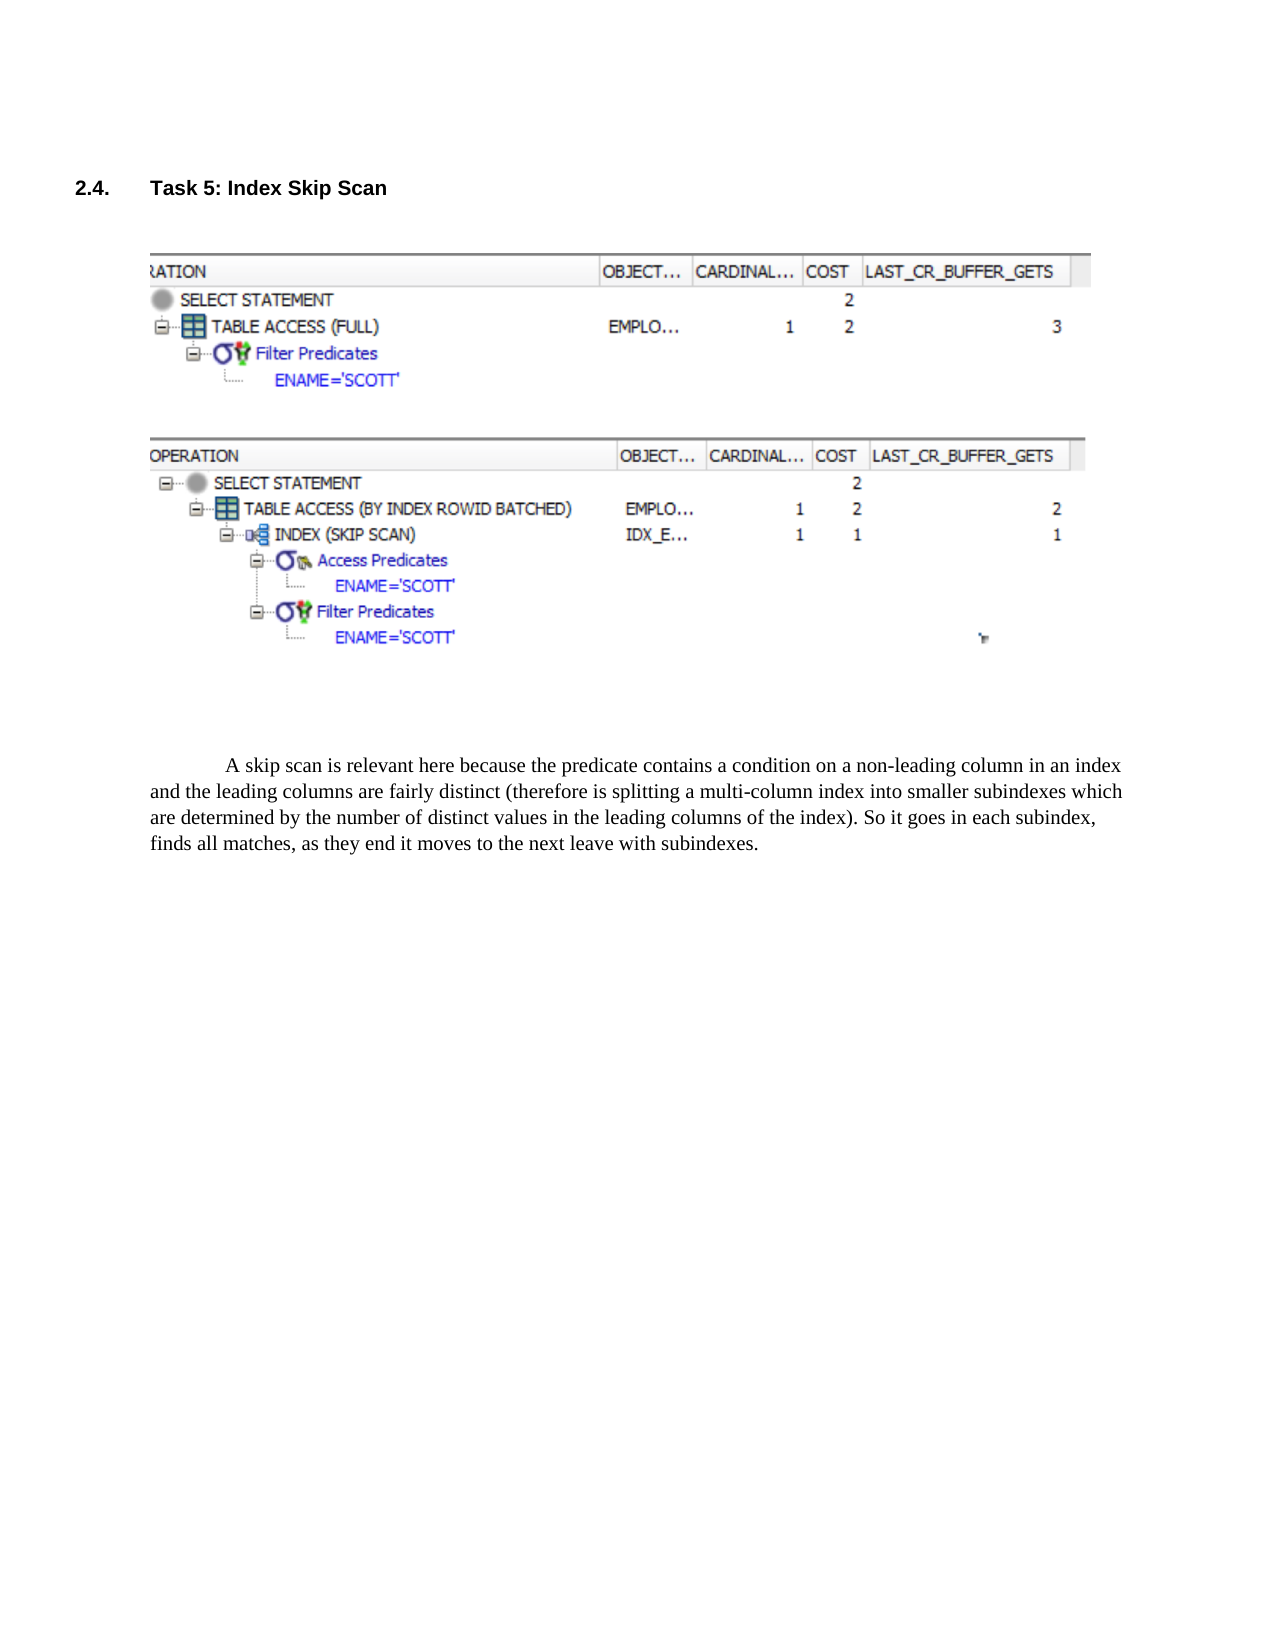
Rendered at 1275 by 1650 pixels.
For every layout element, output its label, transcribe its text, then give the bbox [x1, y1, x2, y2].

picture [150, 253, 1091, 419]
subtitle Task 5: Index Skip Scan [75, 175, 1125, 200]
text A skip scan is relevant here because the predicate contains a condition on a non-leading column in an index and the leading columns are fairly distinct (therefore is splitting a multi-column index into smaller subindexes which are determined by the number of distinct values in the leading columns of the index). So it goes in each subindex, finds all matches, as they end it moves to the next leave with subindexes. [150, 753, 1125, 855]
picture [150, 437, 1086, 688]
